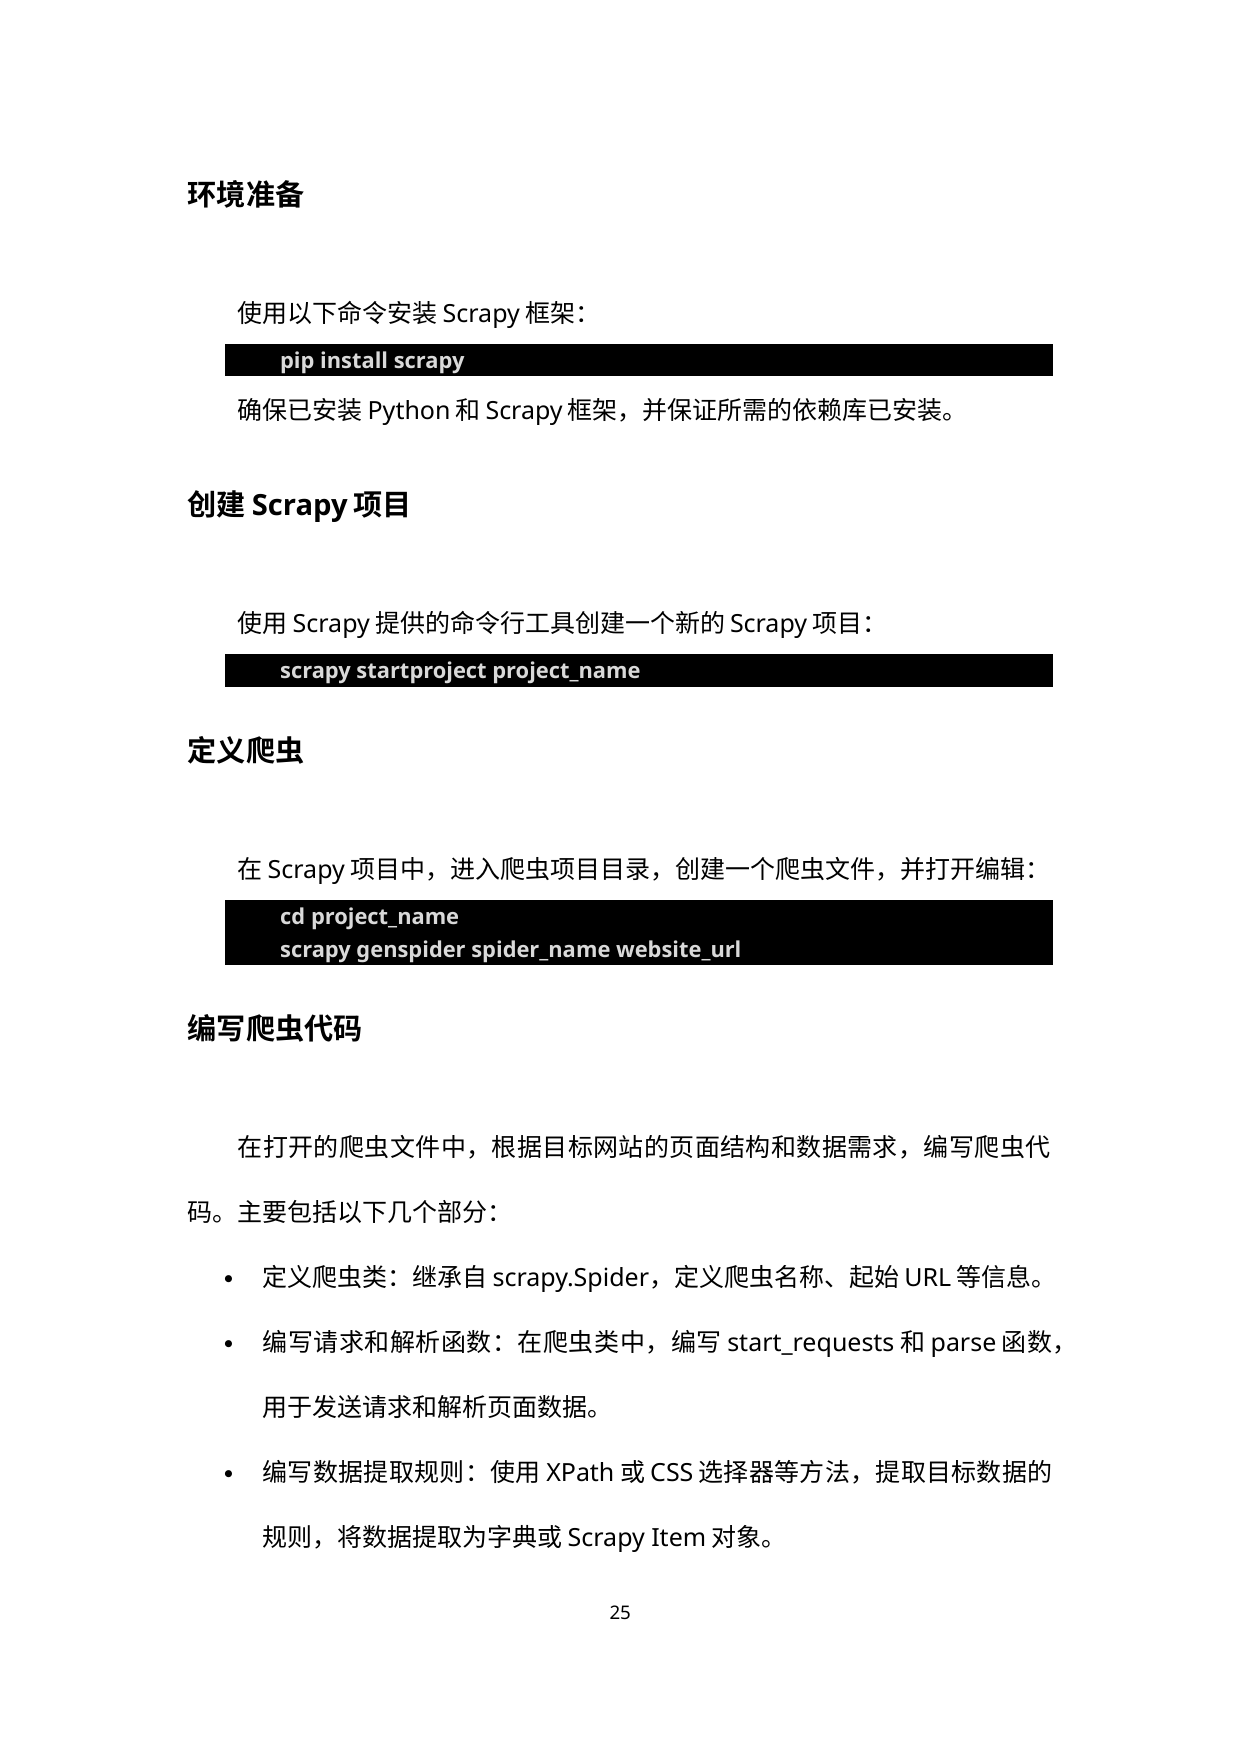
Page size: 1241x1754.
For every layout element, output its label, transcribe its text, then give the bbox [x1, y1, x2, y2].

text 编写爬虫代码 [187, 994, 1053, 1059]
list 编写数据提取规则：使用XPath或CSS选择器等方法，提取目标数据的规则，将数据提取为字典或Scrapy Item对象。 [225, 1438, 1053, 1568]
text 创建Scrapy项目 [187, 470, 1053, 535]
list 定义爬虫类：继承自scrapy.Spider，定义爬虫名称、起始URL等信息。 [225, 1243, 1053, 1308]
text 使用Scrapy提供的命令行工具创建一个新的Scrapy项目： [187, 589, 1053, 654]
text 使用以下命令安装Scrapy框架： [187, 279, 1053, 344]
text 在Scrapy项目中，进入爬虫项目目录，创建一个爬虫文件，并打开编辑： [187, 835, 1053, 900]
text 在打开的爬虫文件中，根据目标网站的页面结构和数据需求，编写爬虫代码。主要包括以下几个部分： [187, 1113, 1053, 1243]
text 定义爬虫 [187, 716, 1053, 781]
text 环境准备 [187, 160, 1053, 225]
table_header cd project_name scrapy genspider spider_name website_url [225, 900, 1053, 965]
text 确保已安装Python和Scrapy框架，并保证所需的依赖库已安装。 [187, 376, 1053, 441]
table_header pip install scrapy [225, 344, 1053, 376]
table_header scrapy startproject project_name [225, 654, 1053, 687]
list 编写请求和解析函数：在爬虫类中，编写start_requests和parse函数，用于发送请求和解析页面数据。 [225, 1308, 1053, 1438]
